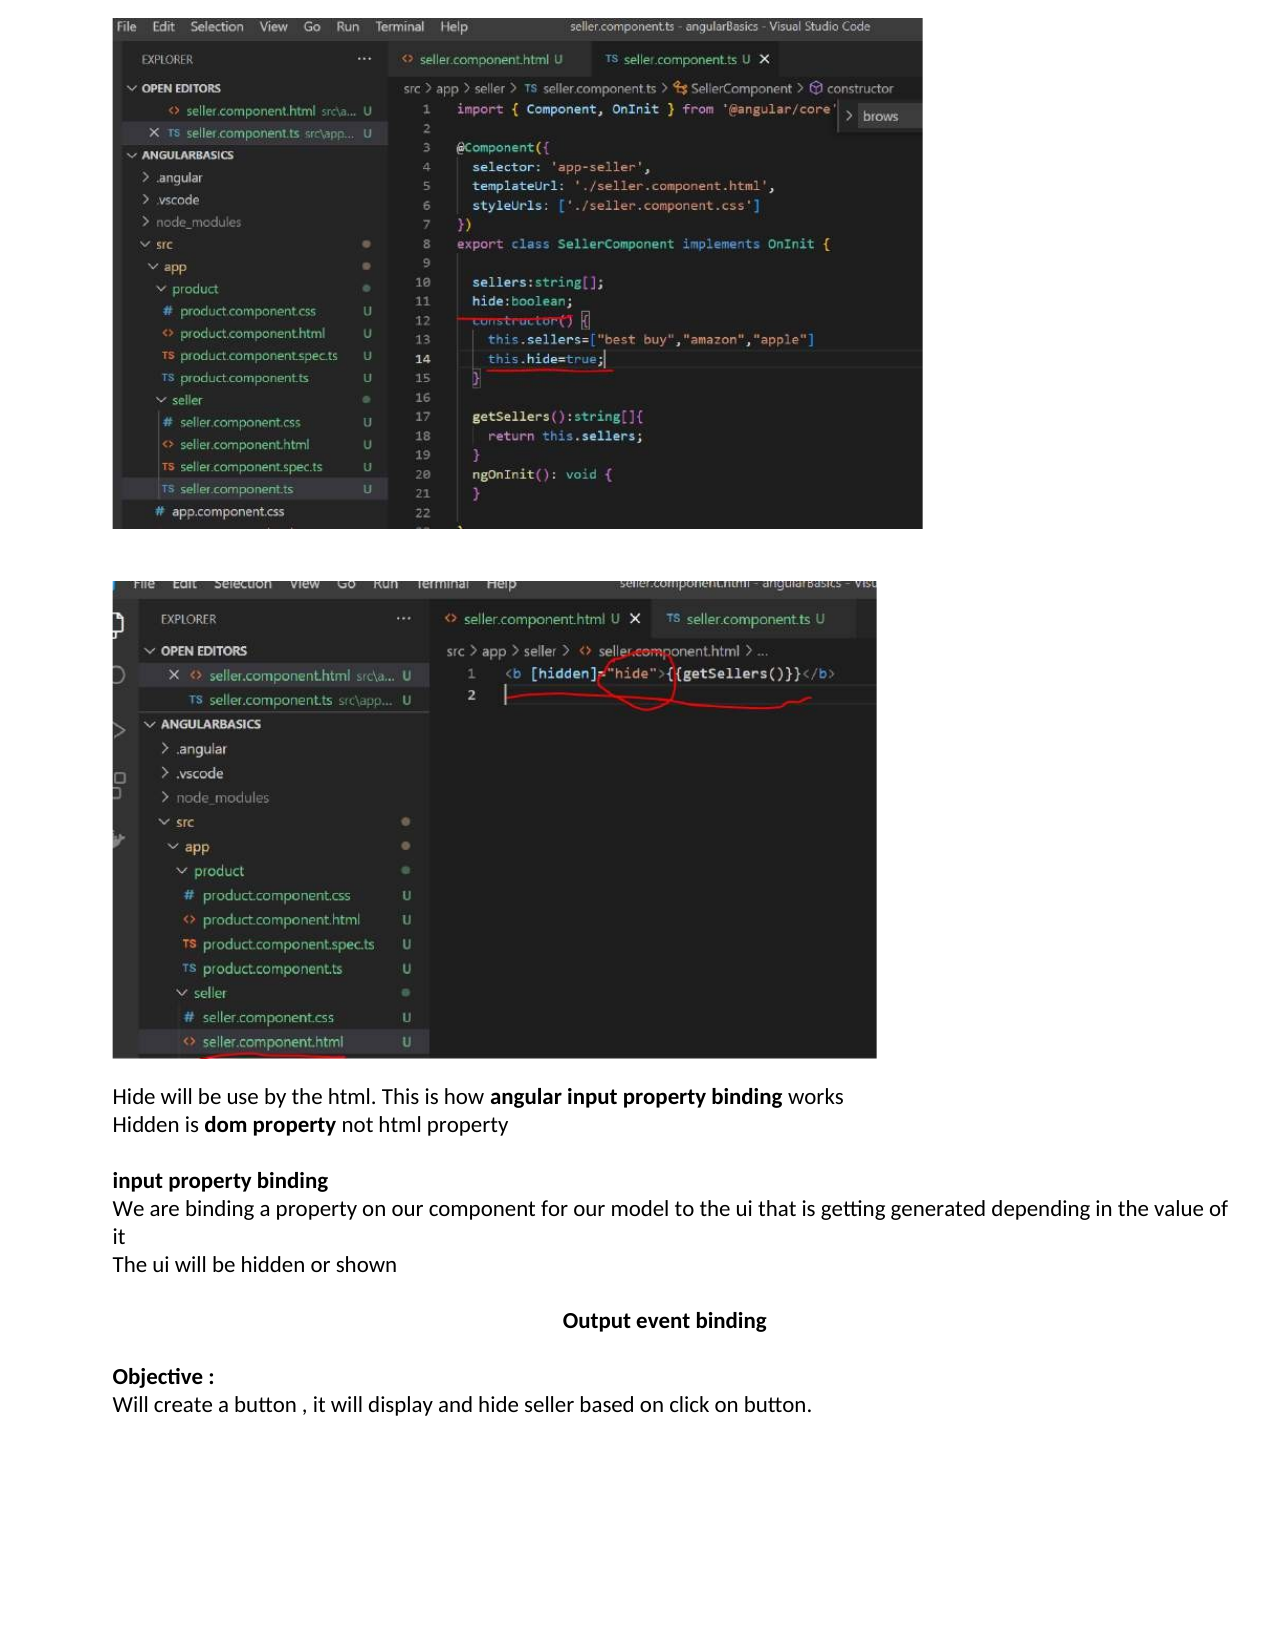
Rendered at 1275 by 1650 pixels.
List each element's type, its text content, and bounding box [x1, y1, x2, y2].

subtitle Output event binding [448, 1306, 882, 1334]
text Hide will be use by the html. This is how angular input property binding works Hidden is dom property not html property [112, 1082, 846, 1138]
picture [112, 18, 923, 529]
text We are binding a property on our component for our model to the ui that is getting generated depending in the value of it [112, 1194, 1233, 1250]
text Objective : [112, 1362, 1275, 1390]
text The ui will be hidden or shown [112, 1250, 1275, 1278]
picture [112, 581, 877, 1059]
text Will create a button , it will display and hide seller based on click on button. [112, 1390, 1275, 1418]
subtitle input property binding [112, 1166, 1275, 1194]
